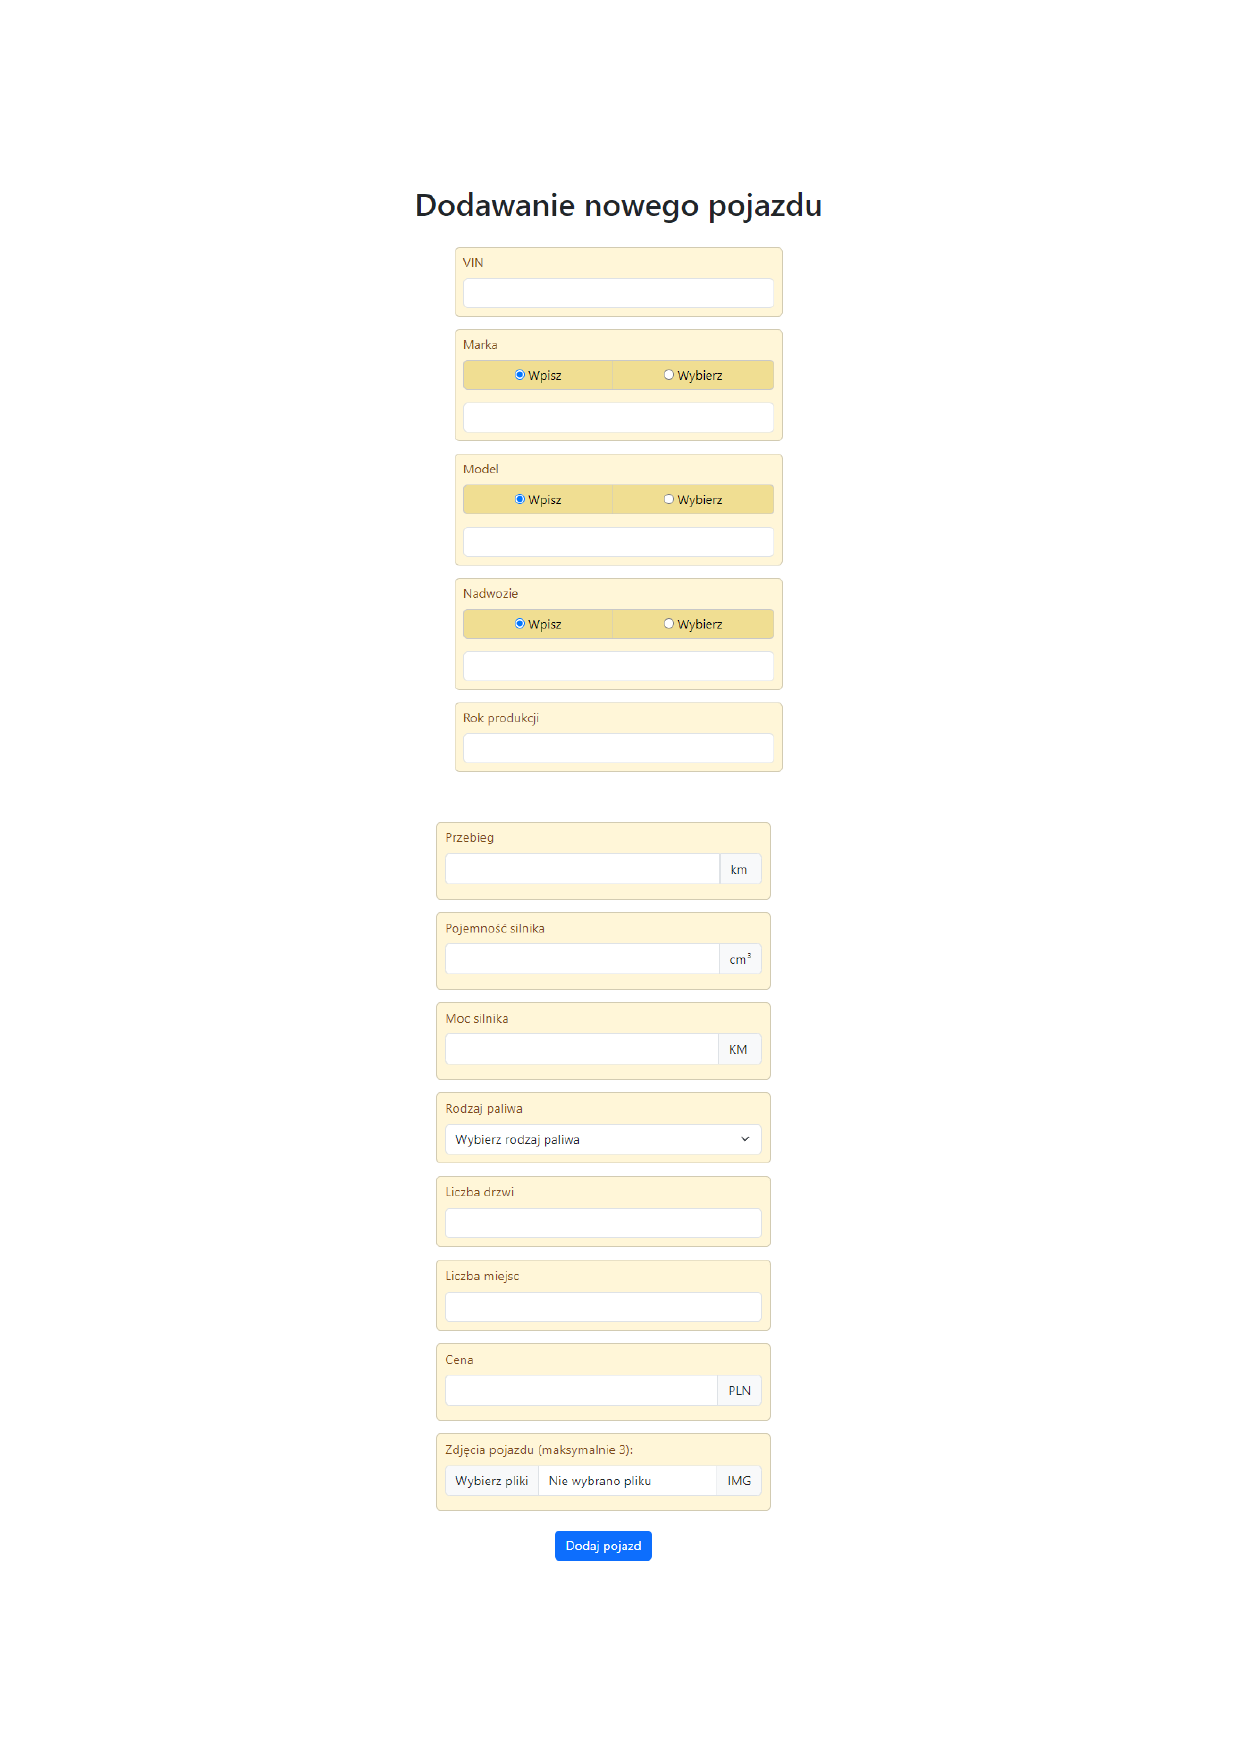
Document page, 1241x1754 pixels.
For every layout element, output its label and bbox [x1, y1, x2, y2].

picture [403, 180, 837, 777]
picture [422, 810, 818, 1564]
